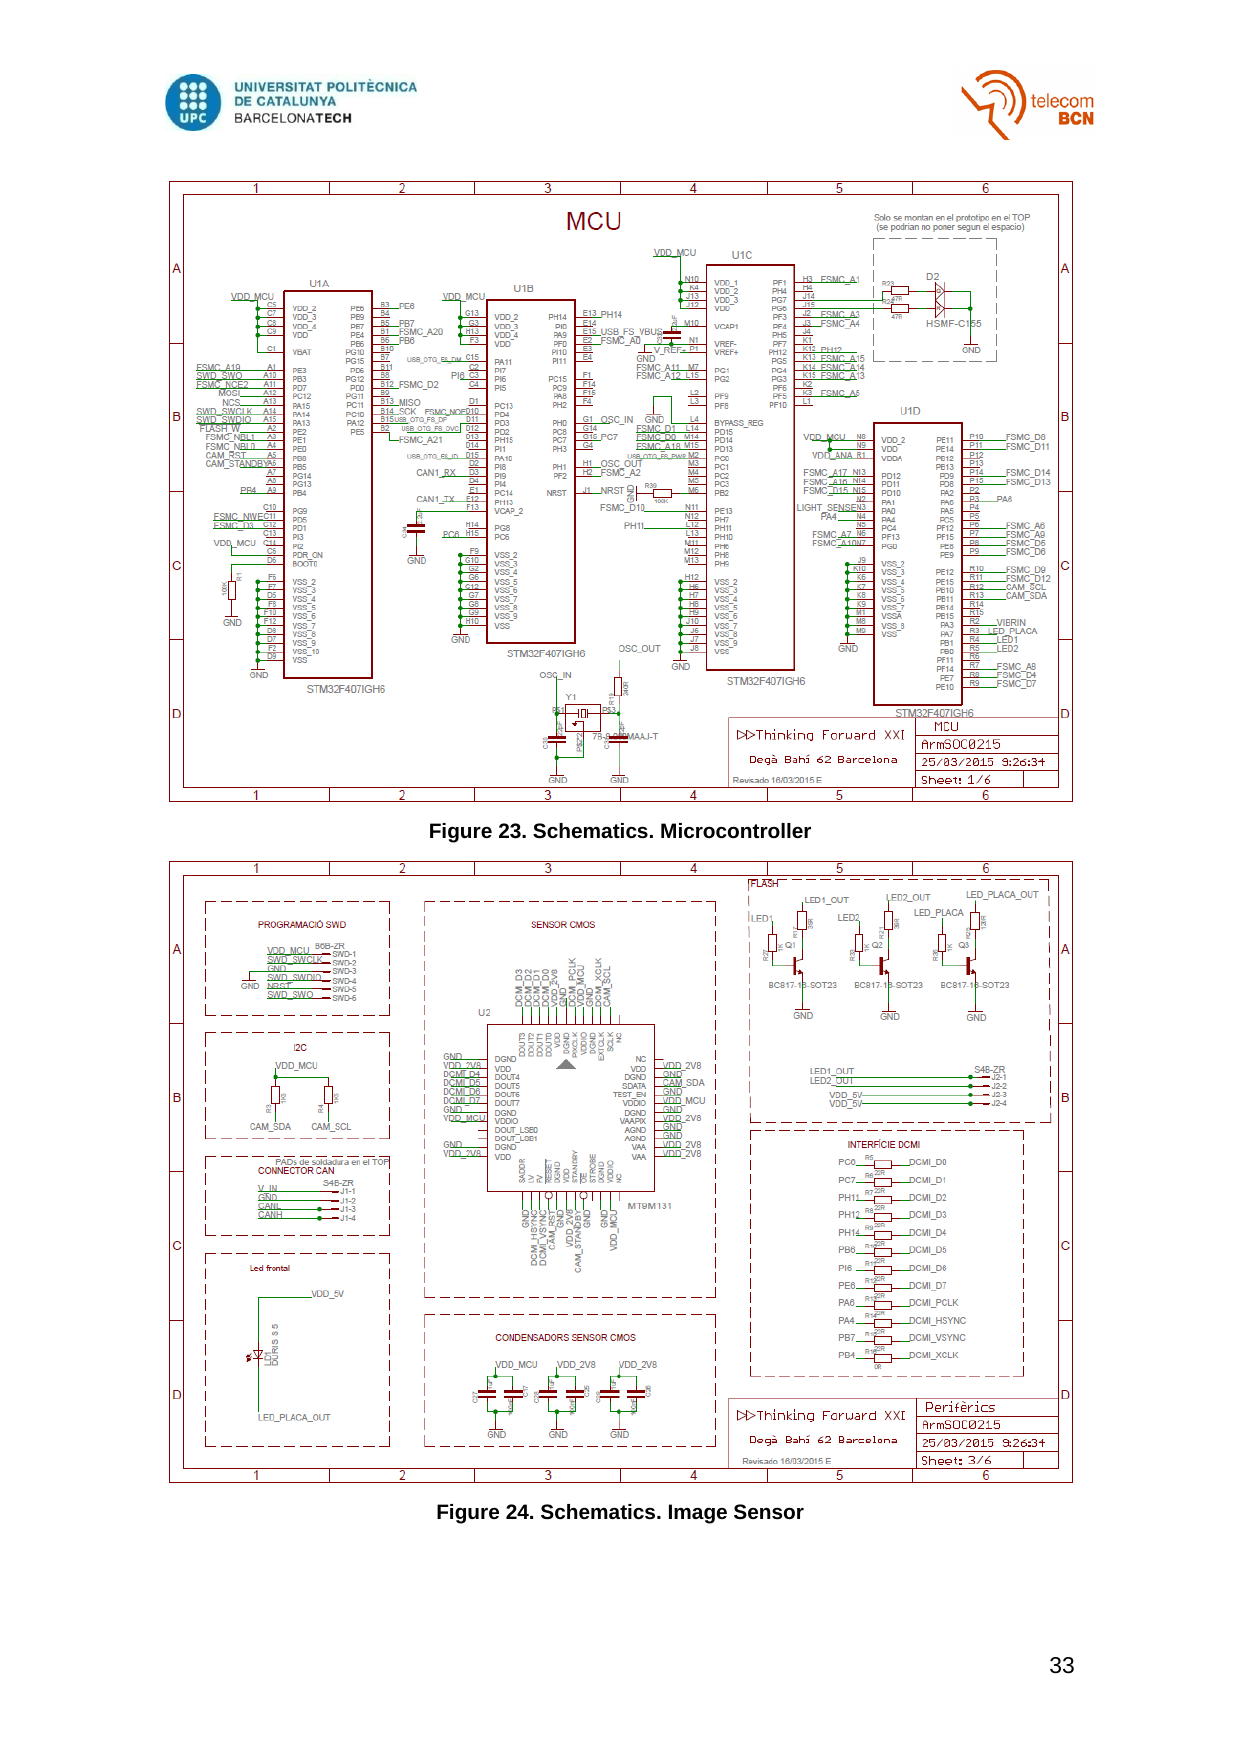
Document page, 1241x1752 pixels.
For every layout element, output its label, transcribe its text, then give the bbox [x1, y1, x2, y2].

picture [165, 857, 1075, 1485]
picture [165, 74, 417, 131]
picture [952, 64, 1097, 140]
picture [165, 177, 1075, 804]
